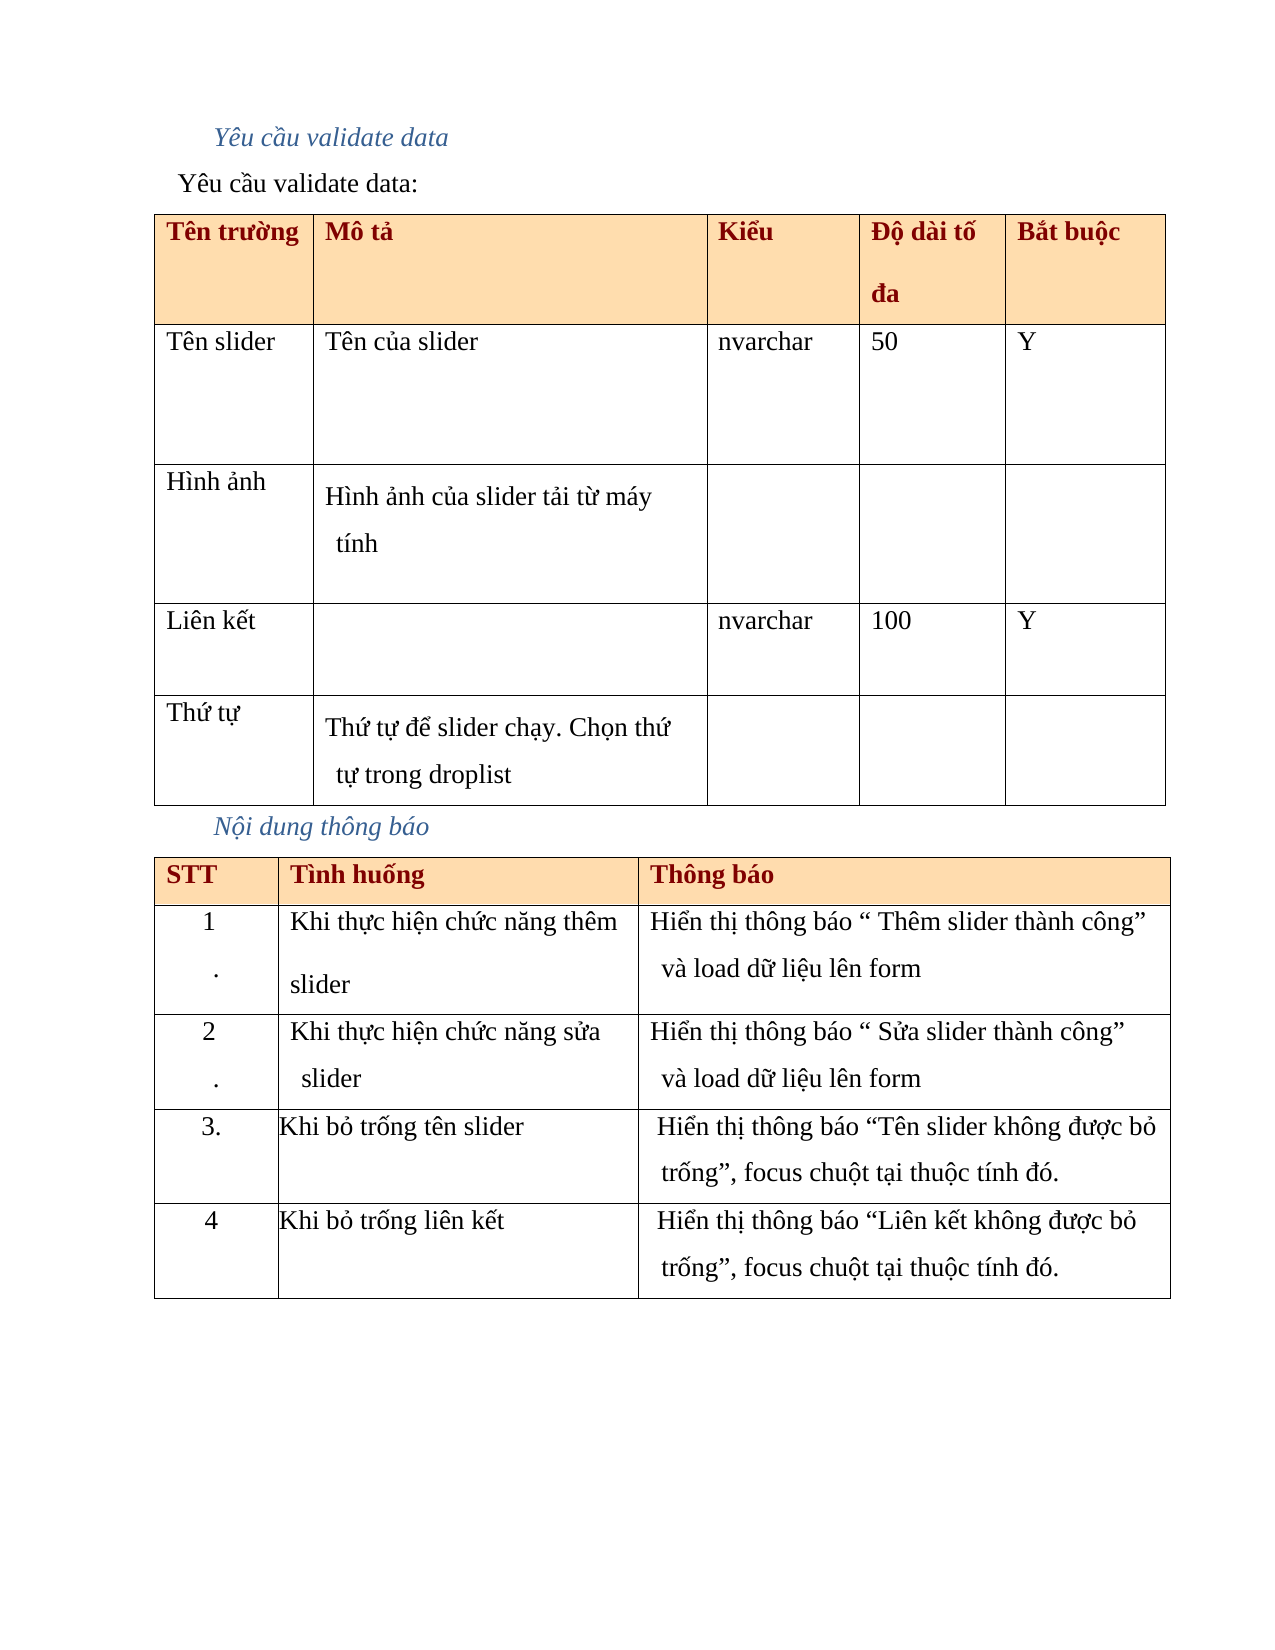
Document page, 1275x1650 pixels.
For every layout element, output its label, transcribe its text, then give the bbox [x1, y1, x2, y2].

table_header Mô tả [314, 215, 707, 324]
table_cell 50 [860, 325, 1005, 464]
table_cell Hiển thị thông báo “Liên kết không được bỏ trống”, focus chuột tại thuộc tính đó. [639, 1204, 1170, 1297]
table_cell 1. [155, 906, 278, 1014]
table_cell Khi thực hiện chức năng sửa slider [279, 1015, 638, 1109]
table_cell Hiển thị thông báo “ Sửa slider thành công” và load dữ liệu lên form [639, 1015, 1170, 1109]
table_cell Thứ tự [155, 696, 313, 805]
table_header STT [155, 858, 278, 904]
table_cell Khi thực hiện chức năng thêm slider [279, 906, 638, 1014]
table_cell [314, 604, 707, 695]
subtitle Yêu cầu validate data [154, 121, 1221, 152]
table_cell Thứ tự để slider chạy. Chọn thứ tự trong droplist [314, 696, 707, 805]
table_cell Tên slider [155, 325, 313, 464]
table_cell Y [1006, 325, 1165, 464]
table_cell [1006, 465, 1165, 603]
table_header Tình huống [279, 858, 638, 904]
table_cell 3. [155, 1110, 278, 1203]
table_cell 2. [155, 1015, 278, 1109]
table_cell Tên của slider [314, 325, 707, 464]
table_header Bắt buộc [1006, 215, 1165, 324]
table_cell Hiển thị thông báo “ Thêm slider thành công” và load dữ liệu lên form [639, 906, 1170, 1014]
table_cell Liên kết [155, 604, 313, 695]
table_header Tên trường [155, 215, 313, 324]
table_cell [1006, 696, 1165, 805]
table_cell nvarchar [708, 604, 859, 695]
table_cell Hình ảnh [155, 465, 313, 603]
table_cell Hình ảnh của slider tải từ máy tính [314, 465, 707, 603]
table_cell 100 [860, 604, 1005, 695]
table_header Kiểu [708, 215, 859, 324]
table_cell 4 [155, 1204, 278, 1297]
table_cell Khi bỏ trống liên kết [279, 1204, 638, 1297]
table_header Độ dài tố đa [860, 215, 1005, 324]
table_cell [860, 696, 1005, 805]
text Yêu cầu validate data: [177, 167, 1221, 199]
table_cell nvarchar [708, 325, 859, 464]
table_header Thông báo [639, 858, 1170, 904]
table_cell Khi bỏ trống tên slider [279, 1110, 638, 1203]
subtitle Nội dung thông báo [154, 810, 1221, 841]
table_cell Hiển thị thông báo “Tên slider không được bỏ trống”, focus chuột tại thuộc tính đó. [639, 1110, 1170, 1203]
table_cell [708, 696, 859, 805]
table_cell Y [1006, 604, 1165, 695]
table_cell [860, 465, 1005, 603]
table_cell [708, 465, 859, 603]
